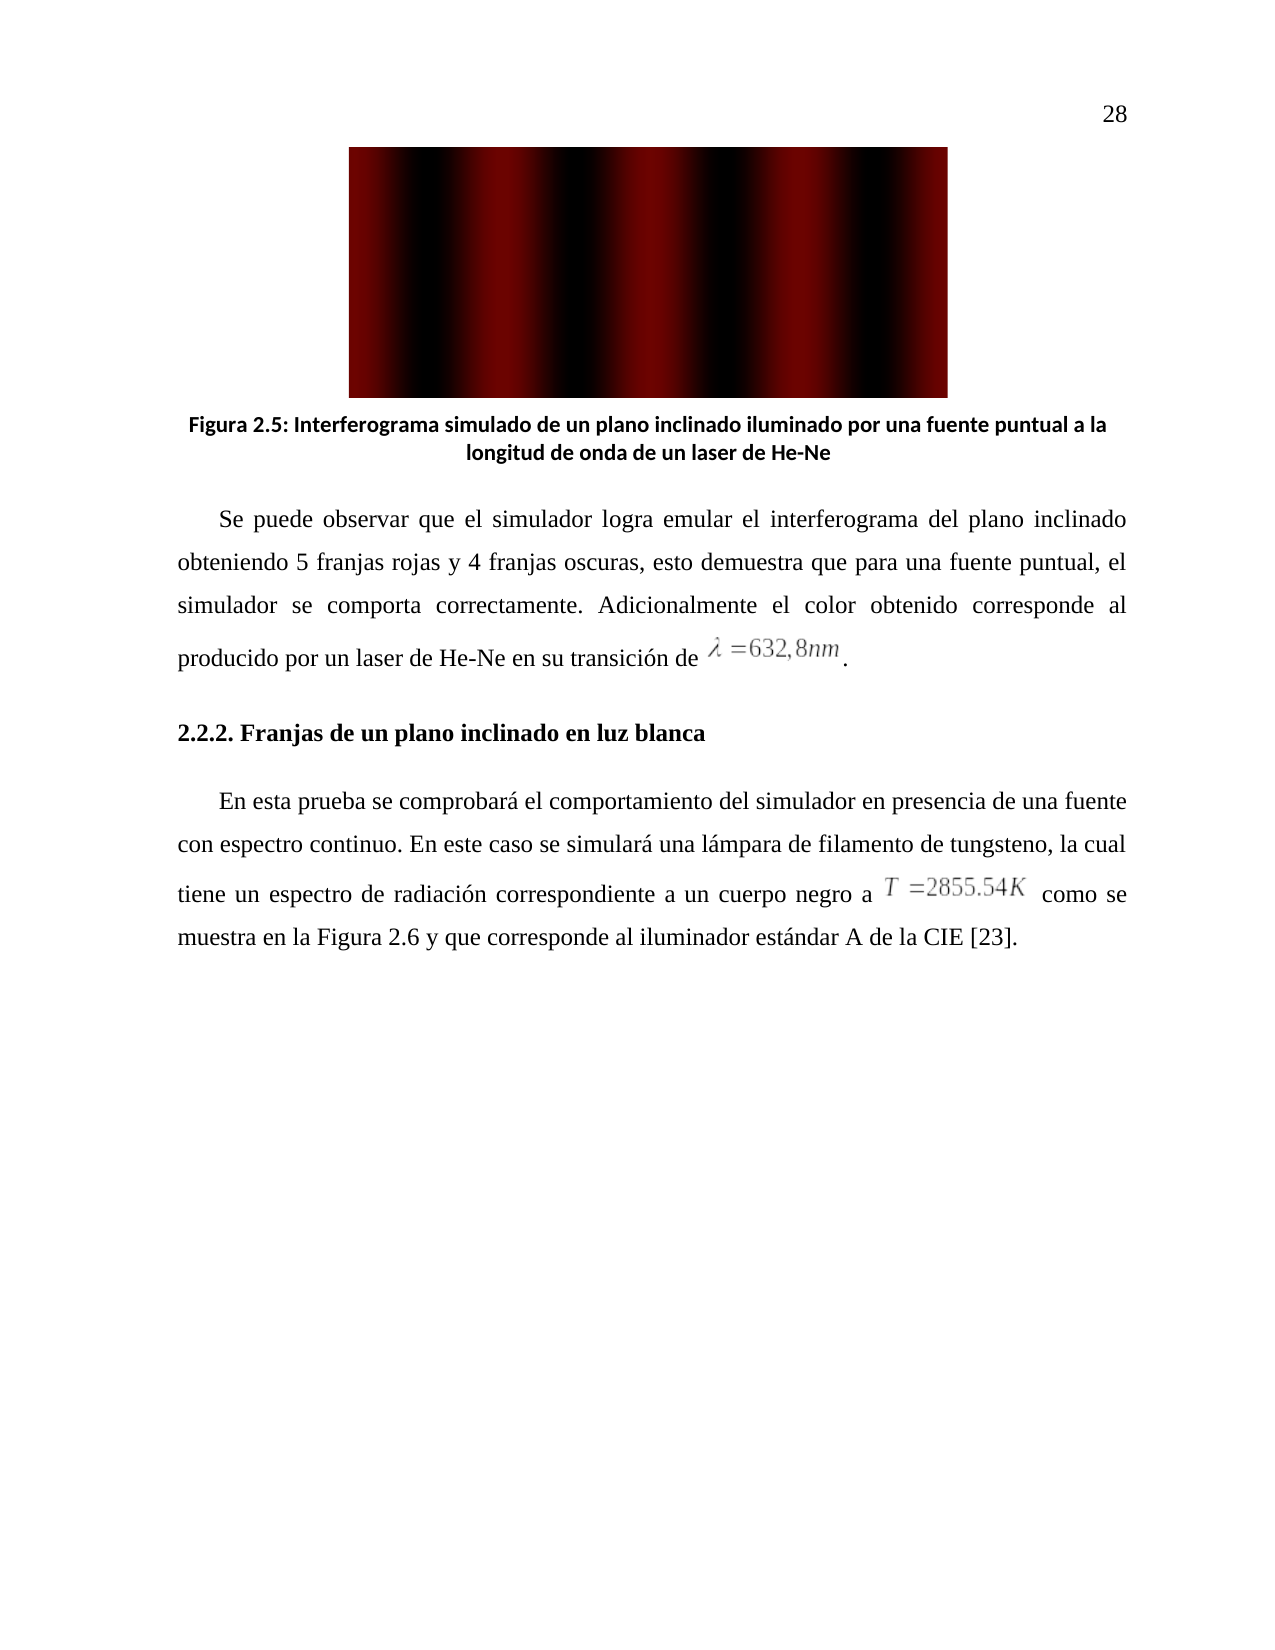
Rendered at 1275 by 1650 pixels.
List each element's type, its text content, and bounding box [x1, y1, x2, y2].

subtitle Franjas de un plano inclinado en luz blanca [177, 718, 1127, 746]
text Se puede observar que el simulador logra emular el interferograma del plano inclinado obteniendo 5 franjas rojas y 4 franjas oscuras, esto demuestra que para una fuente puntual, el simulador se comporta correctamente. Adicionalmente el color obtenido corresponde al producido por un laser de He-Ne en su transición de . [177, 504, 1127, 672]
picture [348, 147, 948, 398]
